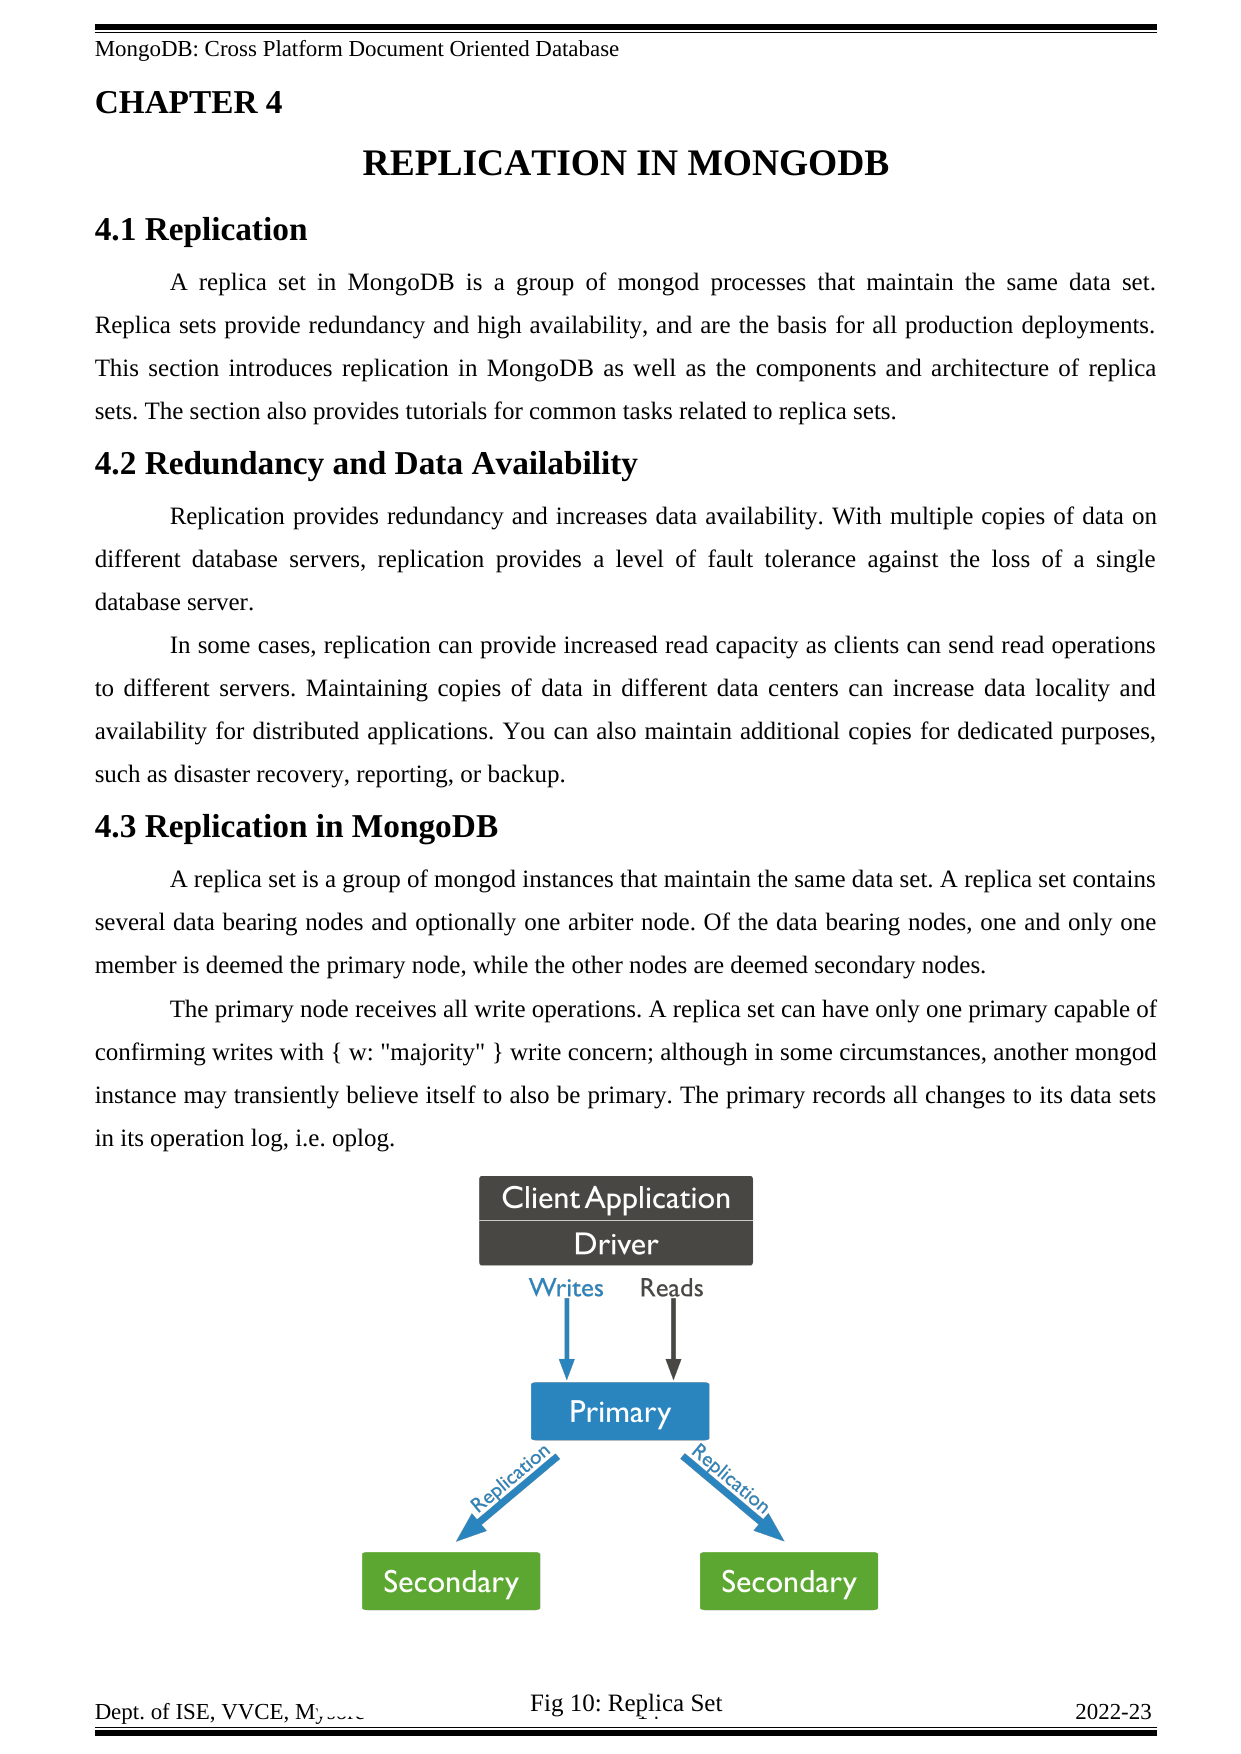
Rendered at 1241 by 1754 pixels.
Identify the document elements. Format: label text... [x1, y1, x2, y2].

text The primary node receives all write operations. A replica set can have only one primary capable of confirming writes with { w: "majority" } write concern; although in some circumstances, another mongod instance may transiently believe itself to also be primary. The primary records all changes to its data sets in its operation log, i.e. oplog. [94, 994, 1157, 1152]
subtitle 4.3 Replication in MongoDB [94, 807, 1157, 845]
text A replica set in MongoDB is a group of mongod processes that maintain the same data set. Replica sets provide redundancy and high availability, and are the basis for all production deployments. This section introduces replication in MongoDB as well as the components and architecture of replica sets. The section also provides tutorials for common tasks related to replica sets. [94, 267, 1157, 425]
text Replication provides redundancy and increases data availability. With multiple copies of data on different database servers, replication provides a level of fault tolerance against the loss of a single database server. [94, 501, 1157, 616]
text A replica set is a group of mongod instances that maintain the same data set. A replica set contains several data bearing nodes and optionally one arbiter node. Of the data bearing nodes, one and only one member is deemed the primary node, while the other nodes are deemed secondary nodes. [94, 864, 1157, 979]
picture [344, 1167, 896, 1619]
subtitle CHAPTER 4 [94, 83, 1157, 121]
text In some cases, replication can provide increased read capacity as clients can send read operations to different servers. Maintaining copies of data in different data centers can increase data locality and availability for distributed applications. You can also maintain additional copies for dedicated purposes, such as disaster recovery, reporting, or backup. [94, 630, 1157, 788]
subtitle 4.2 Redundancy and Data Availability [94, 443, 1157, 482]
text REPLICATION IN MONGODB [94, 140, 1157, 183]
subtitle 4.1 Replication [94, 209, 1157, 247]
